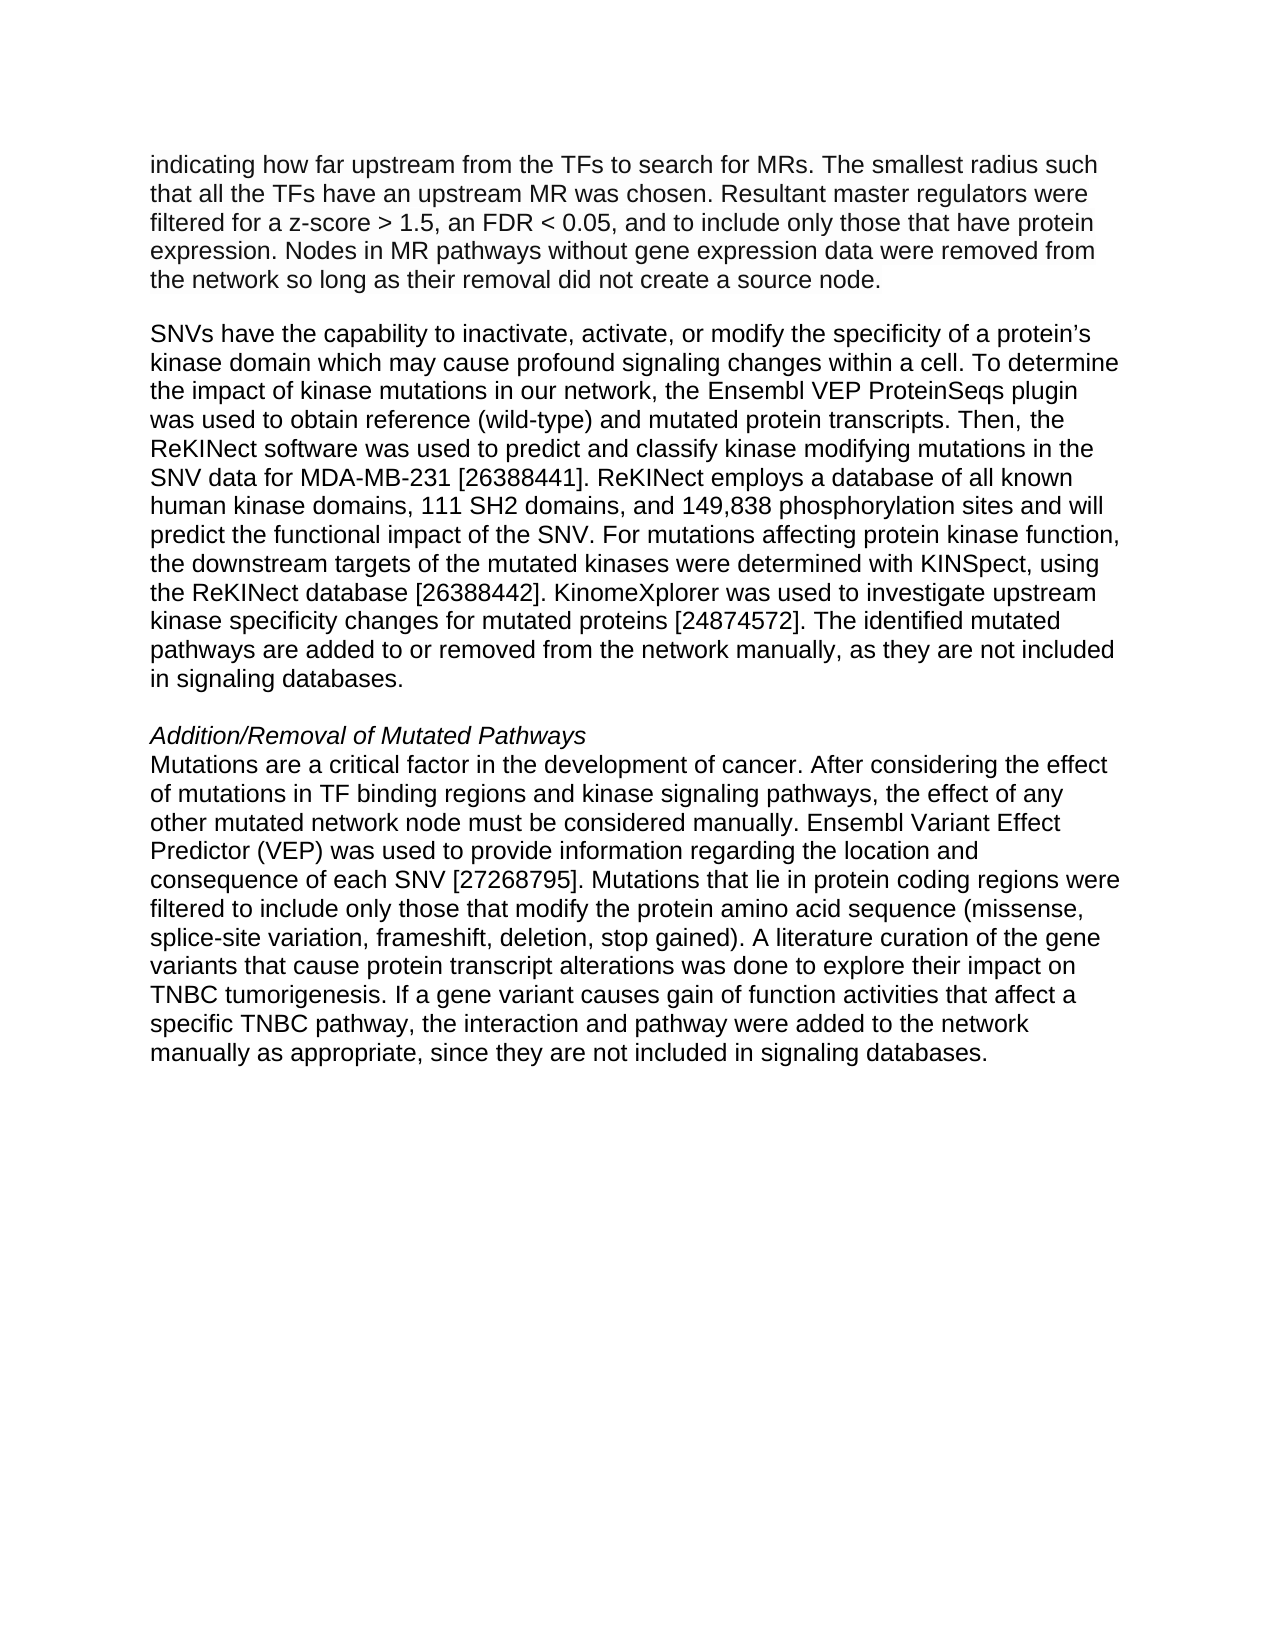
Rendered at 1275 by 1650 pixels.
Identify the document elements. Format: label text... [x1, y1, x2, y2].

text SNVs have the capability to inactivate, activate, or modify the specificity of a protein’s kinase domain which may cause profound signaling changes within a cell. To determine the impact of kinase mutations in our network, the Ensembl VEP ProteinSeqs plugin was used to obtain reference (wild-type) and mutated protein transcripts. Then, the ReKINect software was used to predict and classify kinase modifying mutations in the SNV data for MDA-MB-231 [26388441]. ReKINect employs a database of all known human kinase domains, 111 SH2 domains, and 149,838 phosphorylation sites and will predict the functional impact of the SNV. For mutations affecting protein kinase function, the downstream targets of the mutated kinases were determined with KINSpect, using the ReKINect database [26388442]. KinomeXplorer was used to investigate upstream kinase specificity changes for mutated proteins [24874572]. The identified mutated pathways are added to or removed from the network manually, as they are not included in signaling databases. [150, 319, 1125, 692]
text Addition/Removal of Mutated Pathways [150, 721, 1125, 750]
text Mutations are a critical factor in the development of cancer. After considering the effect of mutations in TF binding regions and kinase signaling pathways, the effect of any other mutated network node must be considered manually. Ensembl Variant Effect Predictor (VEP) was used to provide information regarding the location and consequence of each SNV [27268795]. Mutations that lie in protein coding regions were filtered to include only those that modify the protein amino acid sequence (missense, splice-site variation, frameshift, deletion, stop gained). A literature curation of the gene variants that cause protein transcript alterations was done to explore their impact on TNBC tumorigenesis. If a gene variant causes gain of function activities that affect a specific TNBC pathway, the interaction and pathway were added to the network manually as appropriate, since they are not included in signaling databases. [150, 750, 1125, 1066]
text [150, 150, 1125, 294]
